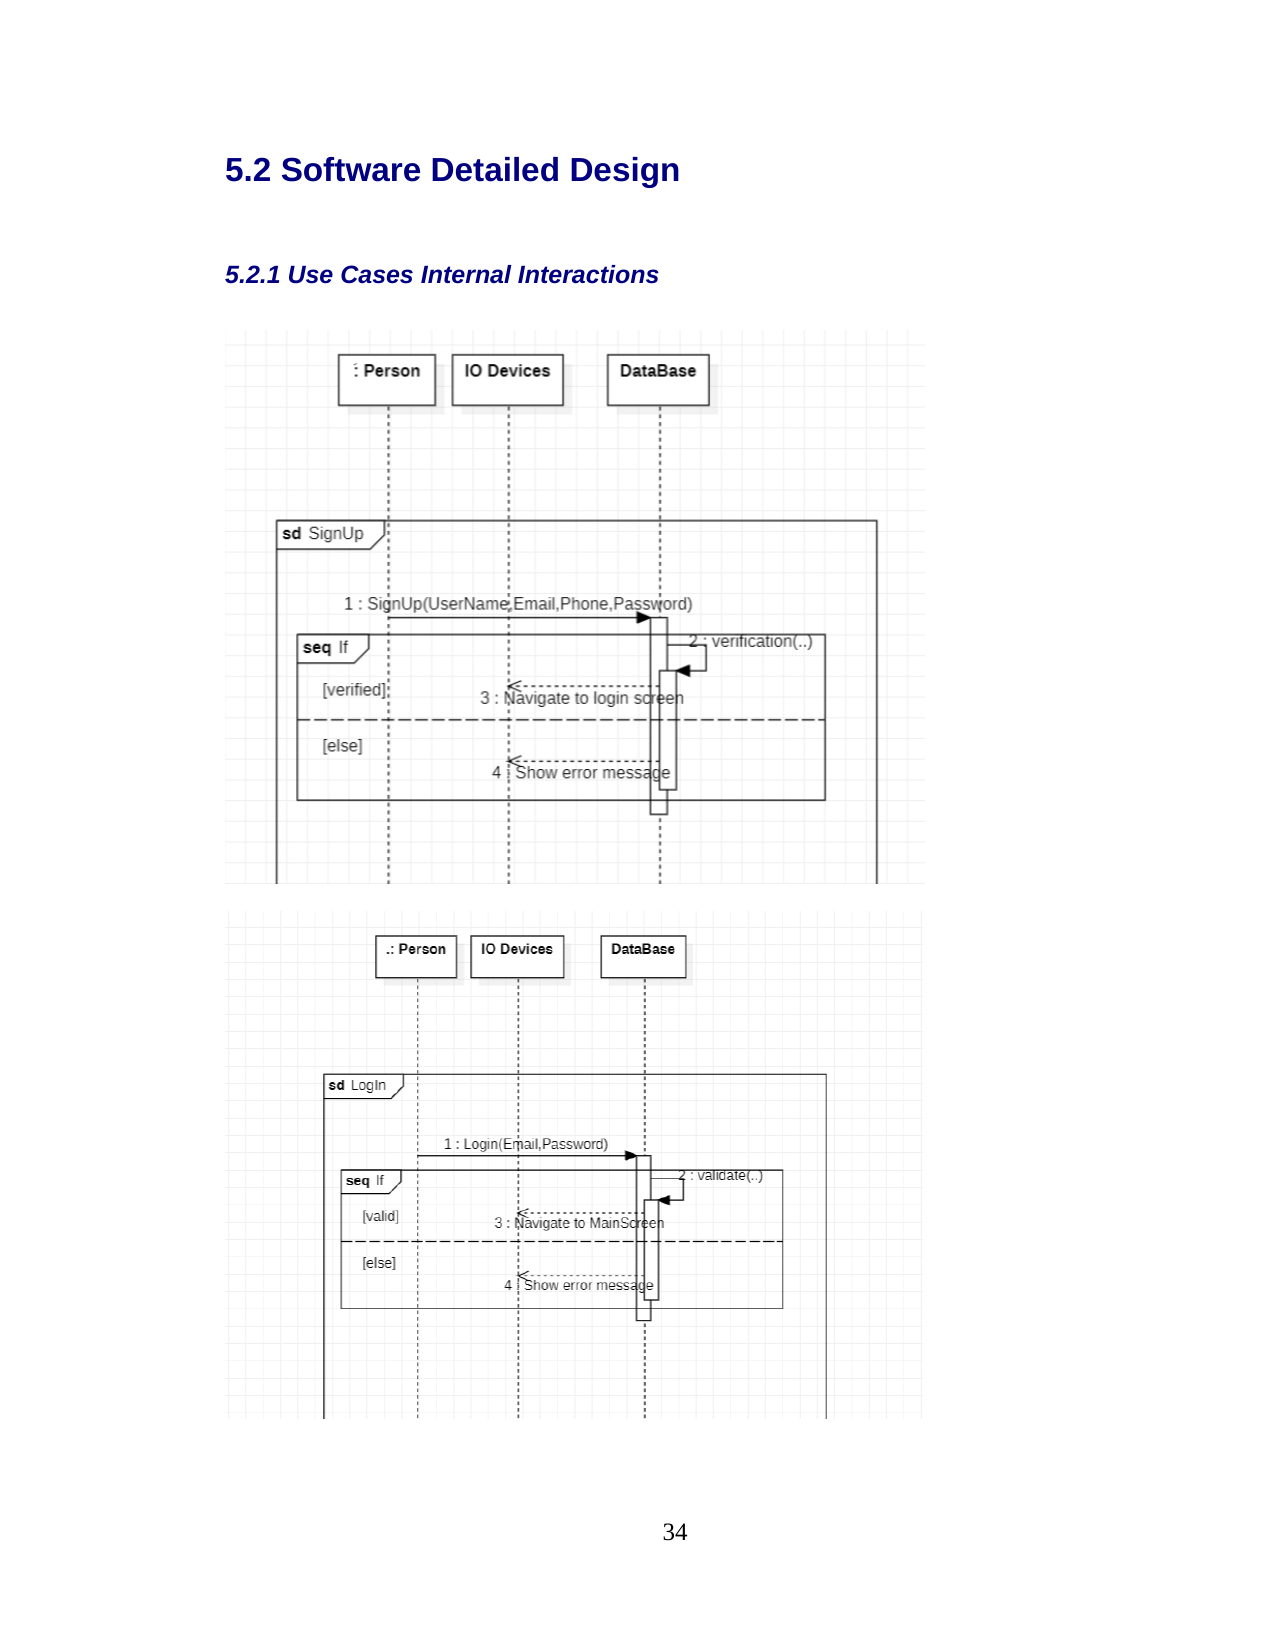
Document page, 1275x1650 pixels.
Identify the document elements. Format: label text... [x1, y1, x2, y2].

subtitle 5.2 Software Detailed Design [225, 150, 1125, 188]
picture [225, 911, 923, 1419]
picture [225, 330, 926, 884]
subtitle 5.2.1 Use Cases Internal Interactions [225, 260, 1125, 289]
